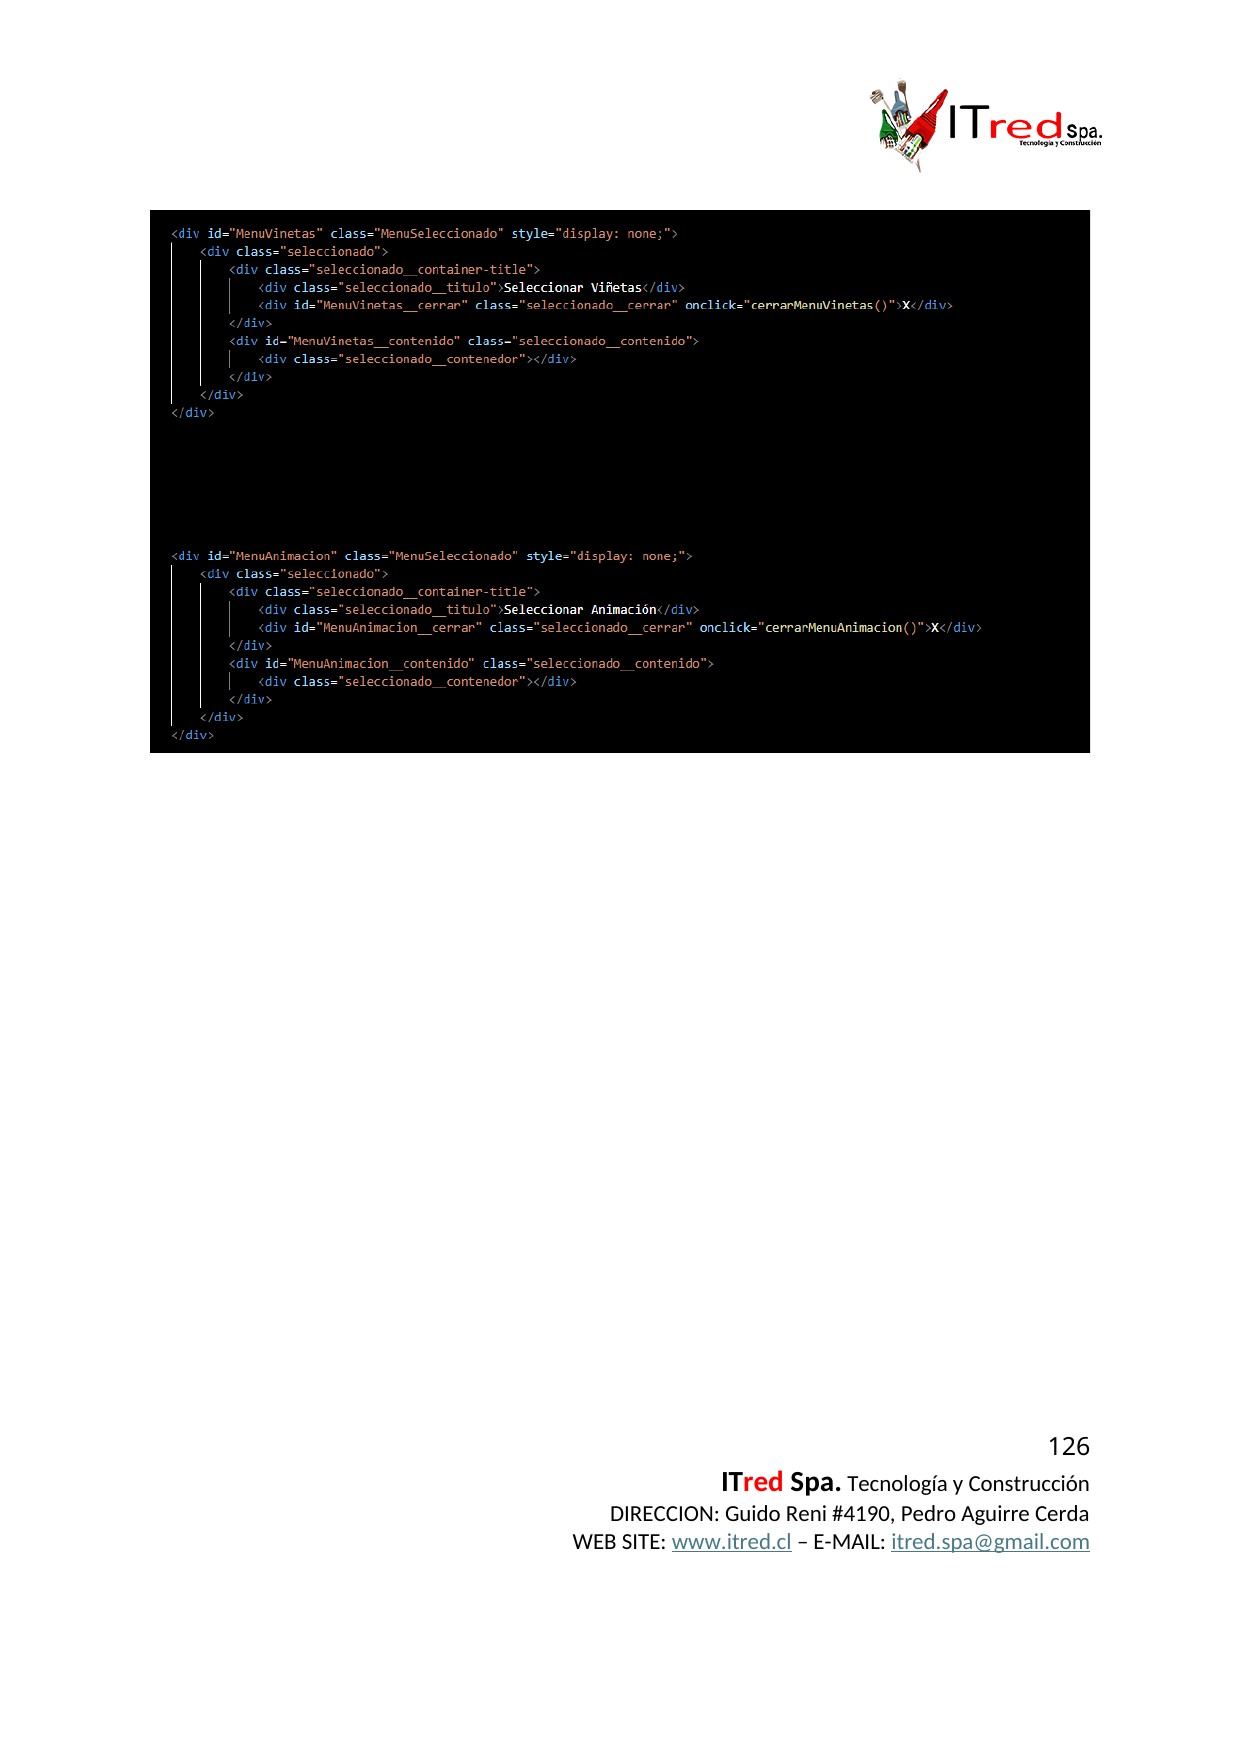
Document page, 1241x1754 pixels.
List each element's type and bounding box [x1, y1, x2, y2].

picture [150, 210, 1091, 753]
picture [868, 77, 1102, 174]
